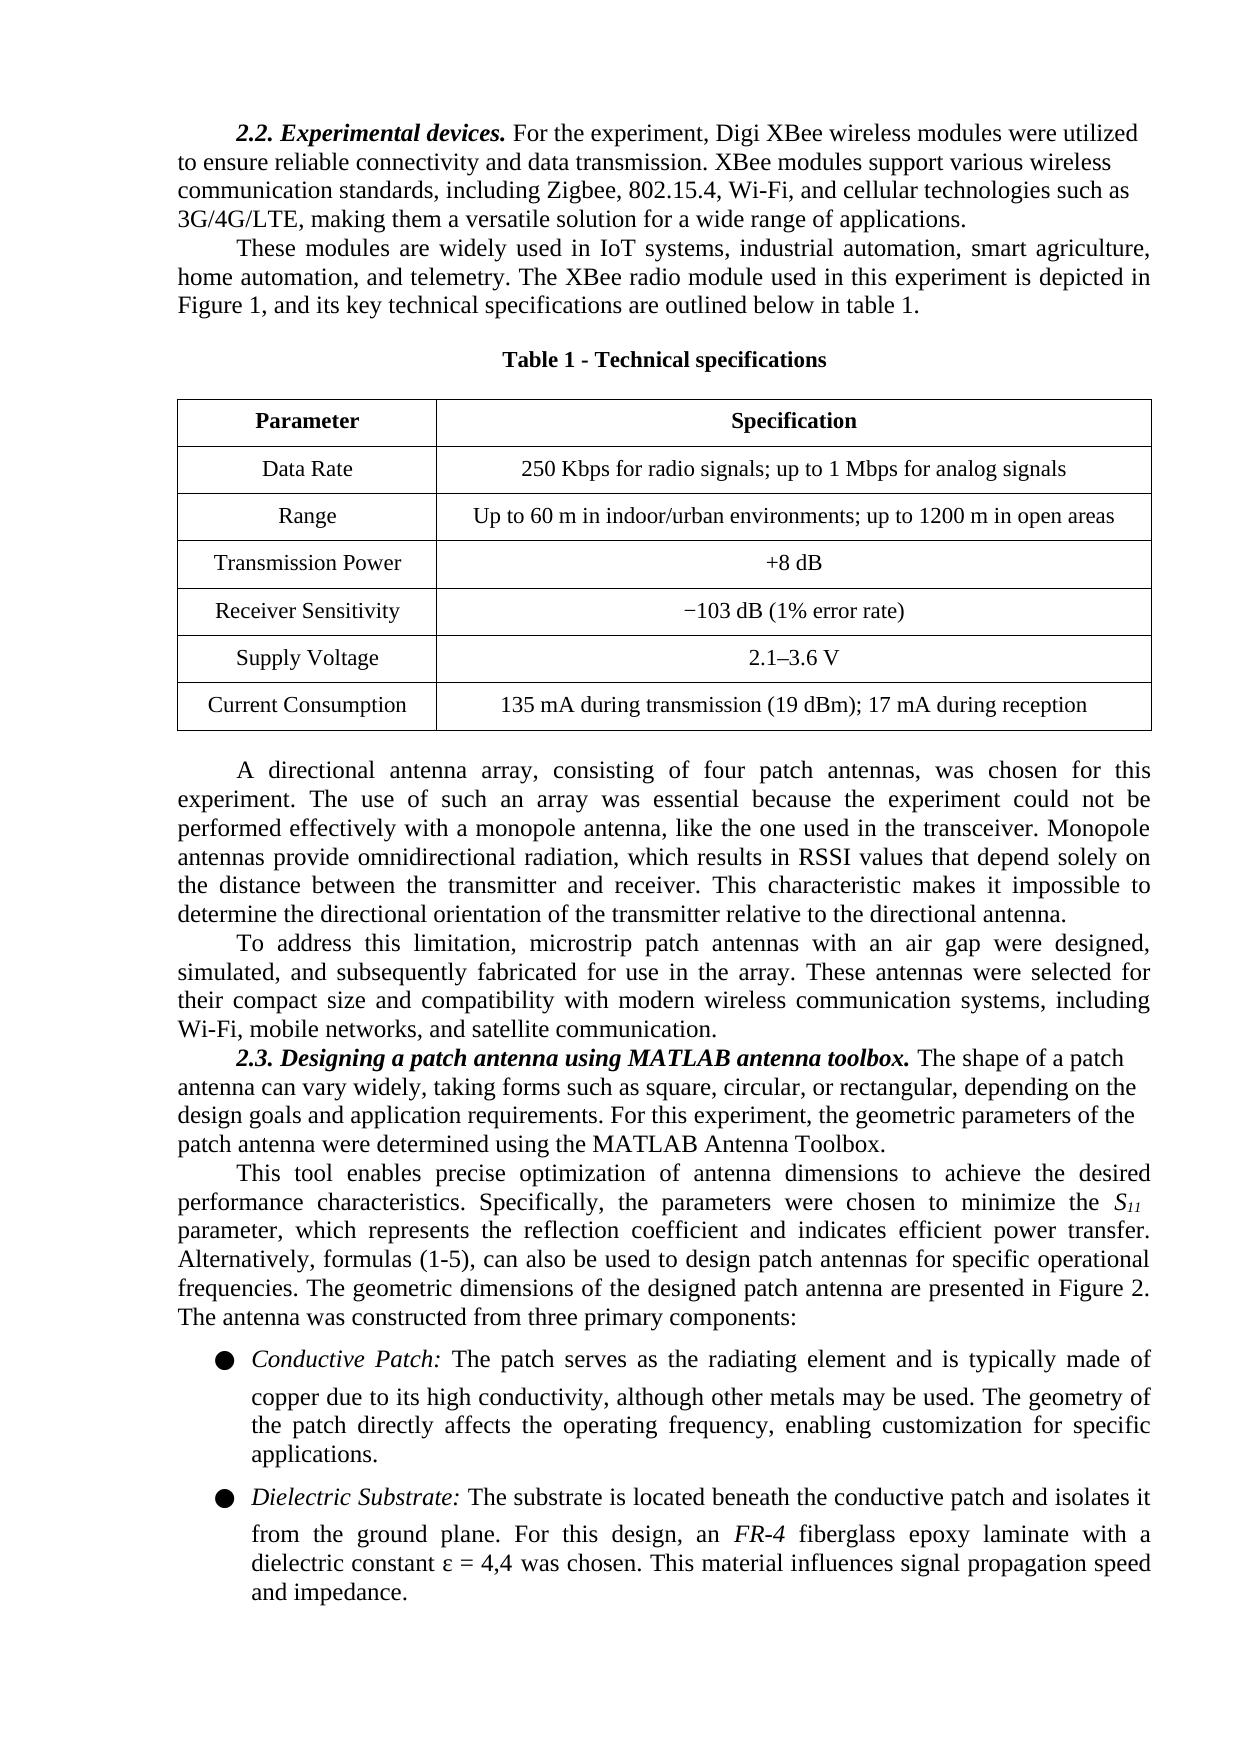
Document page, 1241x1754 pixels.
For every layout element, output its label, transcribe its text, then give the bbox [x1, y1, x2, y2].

table_cell Current Consumption [178, 683, 436, 729]
table_cell Transmission Power [178, 541, 436, 588]
text Table 1 - Technical specifications [177, 346, 1152, 372]
text 2.3. Designing a patch antenna using MATLAB antenna toolbox. The shape of a patch antenna can vary widely, taking forms such as square, circular, or rectangular, depending on the design goals and application requirements. For this experiment, the geometric parameters of the patch antenna were determined using the MATLAB Antenna Toolbox. [177, 1043, 1152, 1158]
table_header Parameter [178, 400, 436, 446]
text A directional antenna array, consisting of four patch antennas, was chosen for this experiment. The use of such an array was essential because the experiment could not be performed effectively with a monopole antenna, like the one used in the transceiver. Monopole antennas provide omnidirectional radiation, which results in RSSI values that depend solely on the distance between the transmitter and receiver. This characteristic makes it impossible to determine the directional orientation of the transmitter relative to the directional antenna. [177, 756, 1152, 928]
table_cell 2.1–3.6 V [437, 636, 1151, 682]
table_cell Data Rate [178, 447, 436, 493]
text To address this limitation, microstrip patch antennas with an air gap were designed, simulated, and subsequently fabricated for use in the array. These antennas were selected for their compact size and compatibility with modern wireless communication systems, including Wi-Fi, mobile networks, and satellite communication. [177, 928, 1152, 1043]
table_cell 250 Kbps for radio signals; up to 1 Mbps for analog signals [437, 447, 1151, 493]
table_cell +8 dB [437, 541, 1151, 588]
table_cell Range [178, 494, 436, 540]
list Dielectric Substrate: The substrate is located beneath the conductive patch and isolates it from the ground plane. For this design, an FR-4 fiberglass epoxy laminate with a dielectric constant ε = 4,4 was chosen. This material influences signal propagation speed and impedance. [213, 1468, 1152, 1606]
table_cell Receiver Sensitivity [178, 589, 436, 635]
text These modules are widely used in IoT systems, industrial automation, smart agriculture, home automation, and telemetry. The XBee radio module used in this experiment is depicted in Figure 1, and its key technical specifications are outlined below in table 1. [177, 233, 1152, 319]
text This tool enables precise optimization of antenna dimensions to achieve the desired performance characteristics. Specifically, the parameters were chosen to minimize the S11 ​ parameter, which represents the reflection coefficient and indicates efficient power transfer. Alternatively, formulas (1-5), can also be used to design patch antennas for specific operational frequencies. The geometric dimensions of the designed patch antenna are presented in Figure 2. The antenna was constructed from three primary components: [177, 1158, 1152, 1331]
table_header Specification [437, 400, 1151, 446]
text 2.2. Experimental devices. For the experiment, Digi XBee wireless modules were utilized to ensure reliable connectivity and data transmission. XBee modules support various wireless communication standards, including Zigbee, 802.15.4, Wi-Fi, and cellular technologies such as 3G/4G/LTE, making them a versatile solution for a wide range of applications. [177, 118, 1152, 233]
list Conductive Patch: The patch serves as the radiating element and is typically made of copper due to its high conductivity, although other metals may be used. The geometry of the patch directly affects the operating frequency, enabling customization for specific applications. [213, 1331, 1152, 1468]
table_cell Up to 60 m in indoor/urban environments; up to 1200 m in open areas [437, 494, 1151, 540]
table_cell Supply Voltage [178, 636, 436, 682]
table_cell −103 dB (1% error rate) [437, 589, 1151, 635]
table_cell 135 mA during transmission (19 dBm); 17 mA during reception [437, 683, 1151, 729]
